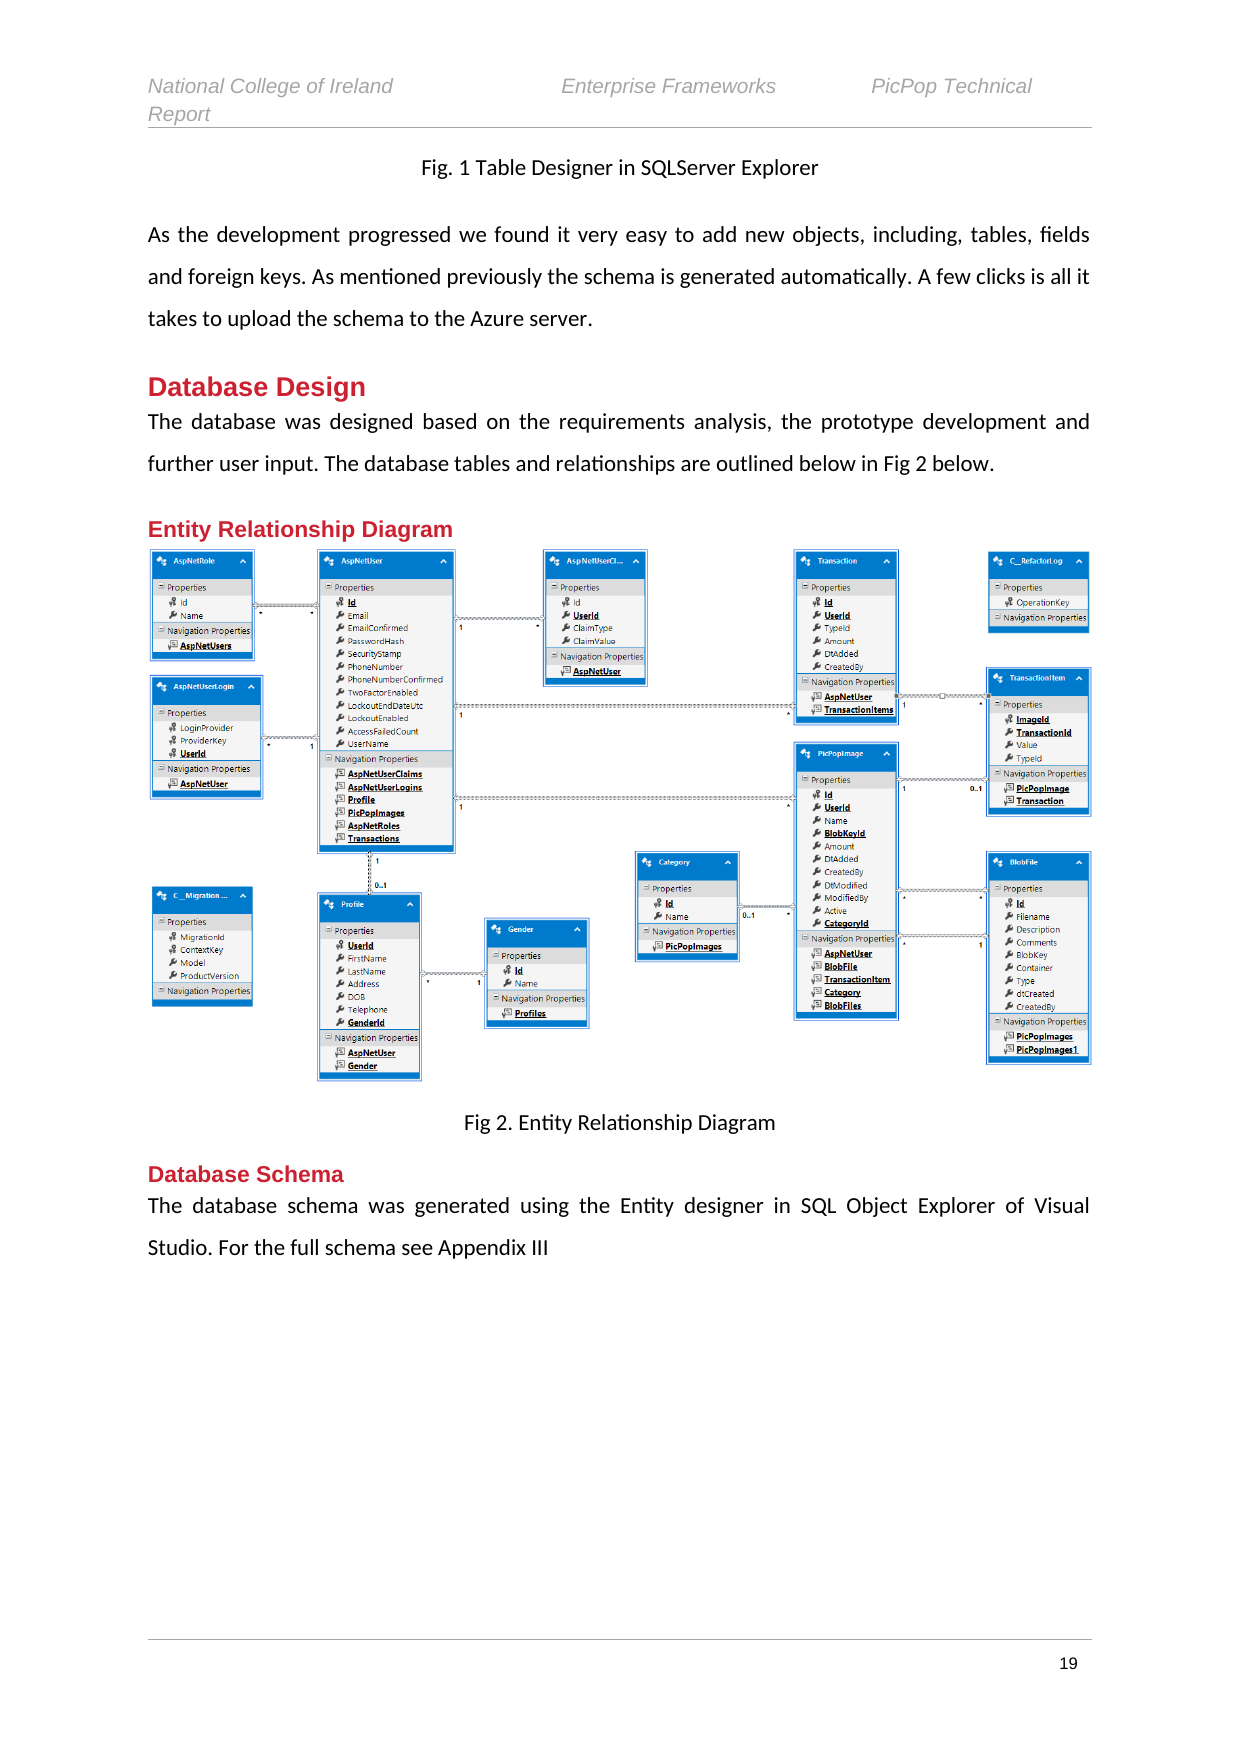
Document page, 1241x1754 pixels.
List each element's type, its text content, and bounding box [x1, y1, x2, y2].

subtitle Entity Relationship Diagram [148, 516, 1092, 542]
subtitle Database Schema [148, 1161, 1092, 1187]
text Fig. 1 Table Designer in SQLServer Explorer [148, 153, 1092, 181]
subtitle Database Design [148, 371, 1092, 402]
text The database schema was generated using the Entity designer in SQL Object Explorer of Visual Studio. For the full schema see Appendix III [148, 1191, 1092, 1261]
text Fig 2. Entity Relationship Diagram [148, 1108, 1092, 1136]
text As the development progressed we found it very easy to add new objects, including, tables, fields and foreign keys. As mentioned previously the schema is generated automatically. A few clicks is all it takes to upload the schema to the Azure server. [148, 220, 1092, 332]
picture [147, 546, 1093, 1084]
text The database was designed based on the requirements analysis, the prototype development and further user input. The database tables and relationships are outlined below in Fig 2 below. [148, 407, 1092, 477]
